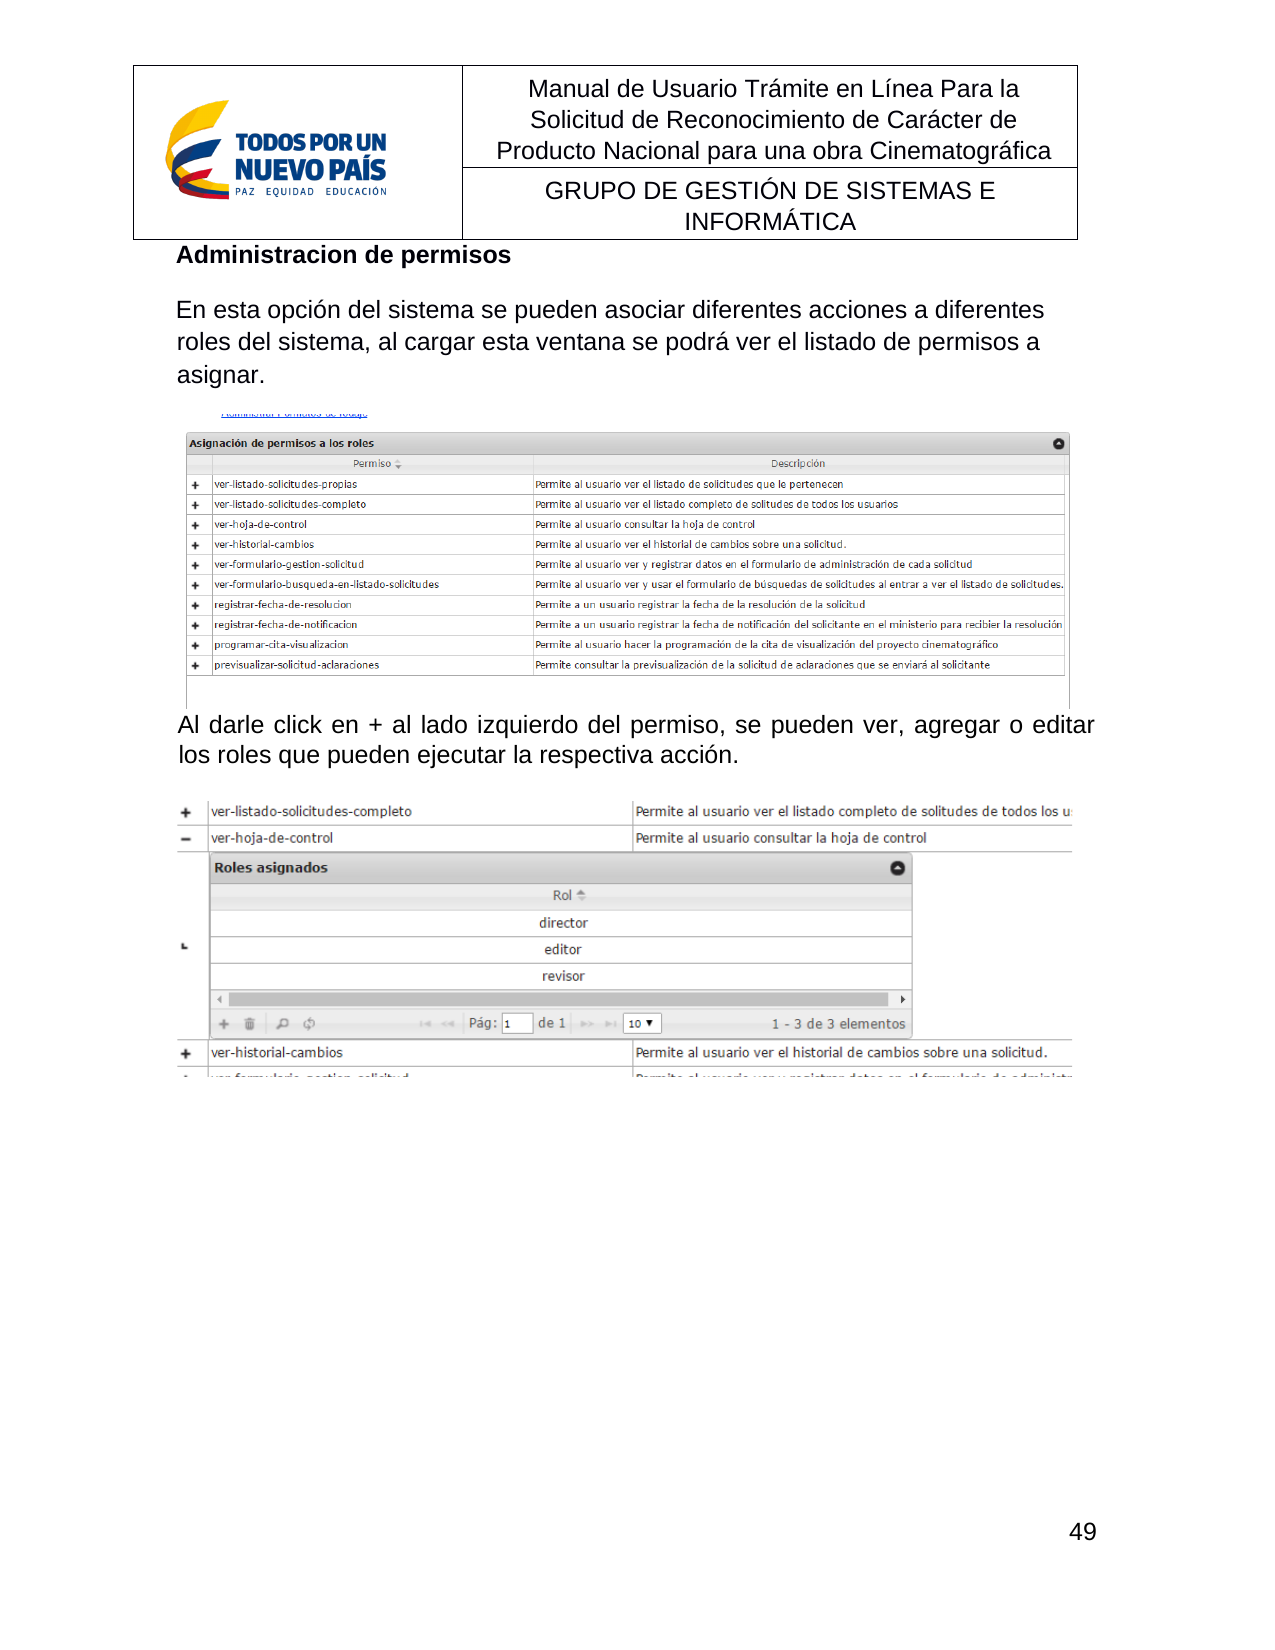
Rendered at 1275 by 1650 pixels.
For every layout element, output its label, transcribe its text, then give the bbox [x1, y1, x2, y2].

picture [153, 73, 396, 237]
picture [177, 414, 1073, 709]
text Al darle click en + al lado izquierdo del permiso, se pueden ver, agregar o editar los roles que pueden ejecutar la respectiva acción. [177, 710, 1097, 769]
picture [177, 801, 1073, 1077]
subtitle Administracion de permisos [176, 148, 1097, 269]
subtitle En esta opción del sistema se pueden asociar diferentes acciones a diferentes roles del sistema, al cargar esta ventana se podrá ver el listado de permisos a asignar. [176, 295, 1097, 388]
